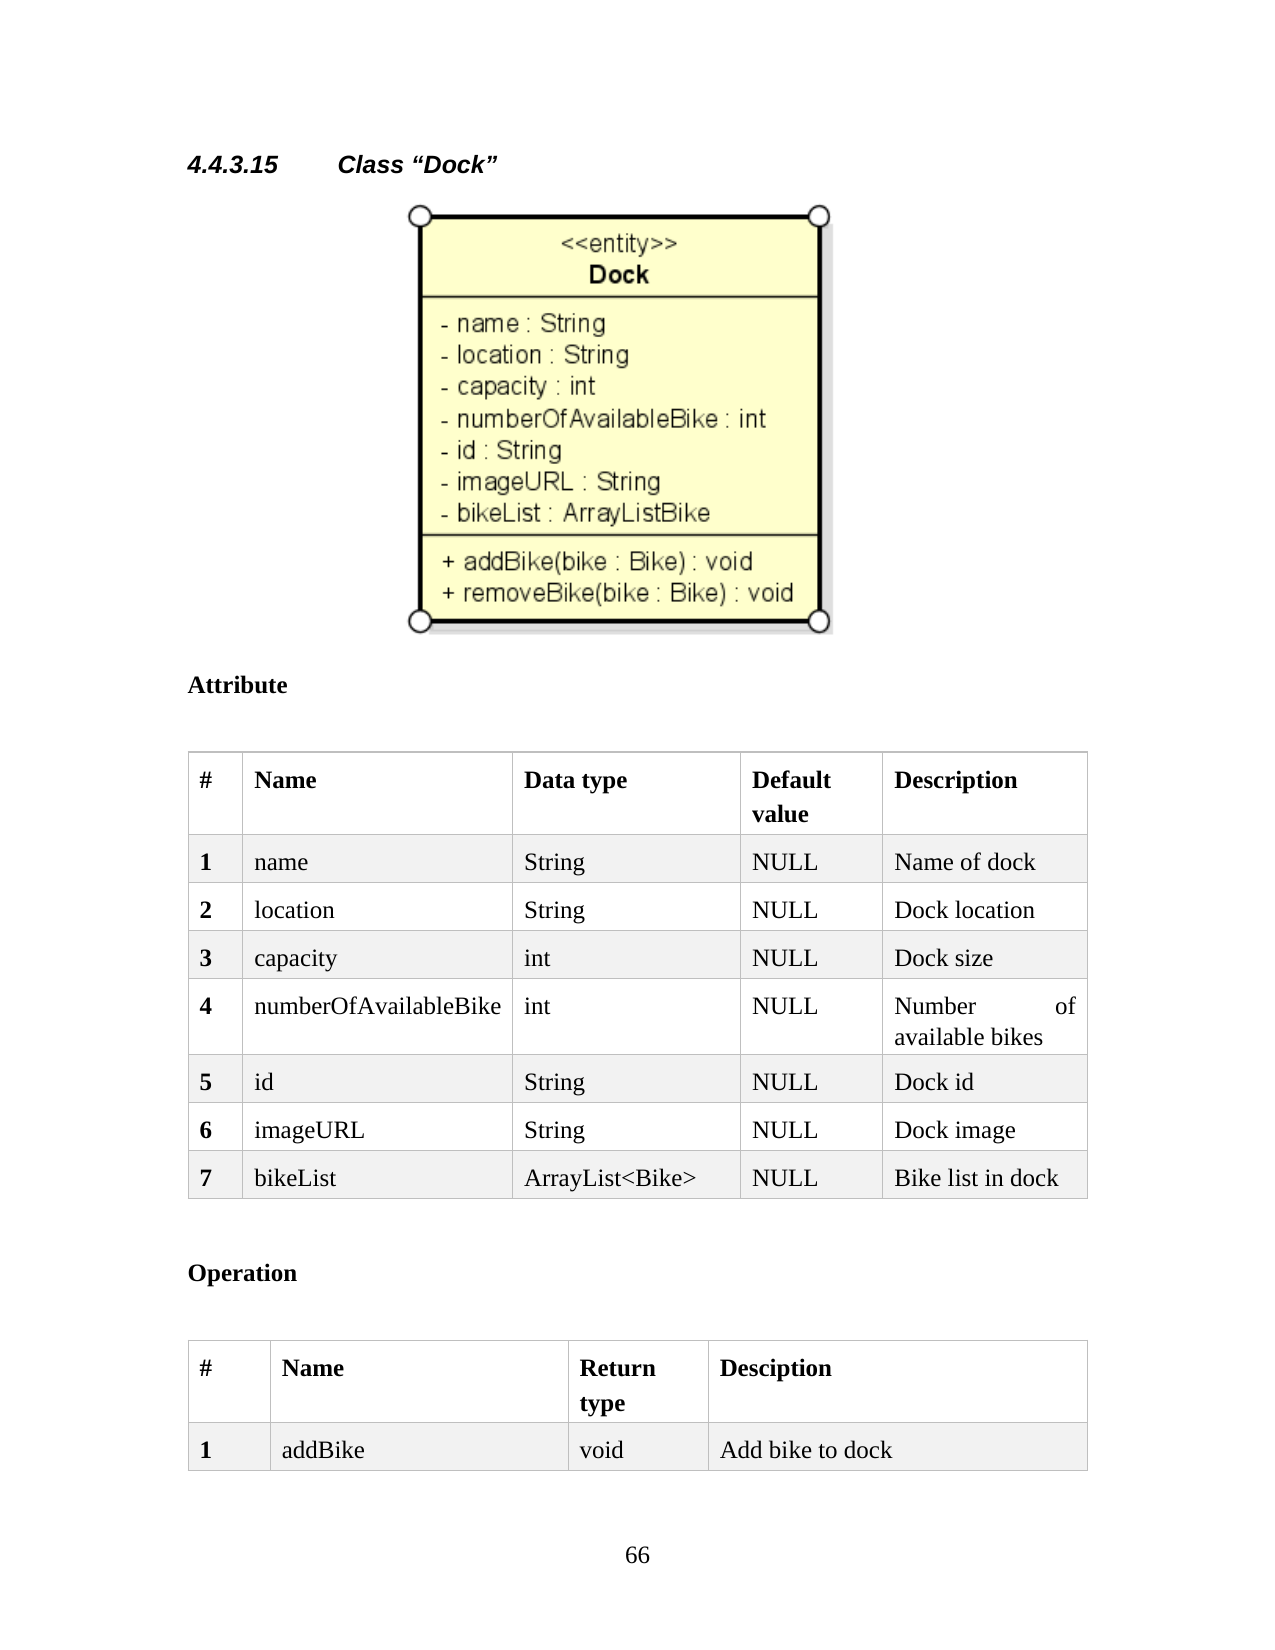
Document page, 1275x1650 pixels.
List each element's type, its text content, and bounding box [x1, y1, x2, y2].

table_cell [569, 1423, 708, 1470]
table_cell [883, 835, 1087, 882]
table_header # [189, 753, 242, 834]
table_header Description [883, 753, 1087, 834]
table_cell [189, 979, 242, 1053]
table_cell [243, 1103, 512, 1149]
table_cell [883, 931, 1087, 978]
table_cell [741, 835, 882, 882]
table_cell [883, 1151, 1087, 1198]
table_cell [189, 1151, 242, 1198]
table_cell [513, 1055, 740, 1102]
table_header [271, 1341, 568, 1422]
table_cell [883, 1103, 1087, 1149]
table_cell name [243, 835, 512, 882]
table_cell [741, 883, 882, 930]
text Operation [187, 1258, 1087, 1287]
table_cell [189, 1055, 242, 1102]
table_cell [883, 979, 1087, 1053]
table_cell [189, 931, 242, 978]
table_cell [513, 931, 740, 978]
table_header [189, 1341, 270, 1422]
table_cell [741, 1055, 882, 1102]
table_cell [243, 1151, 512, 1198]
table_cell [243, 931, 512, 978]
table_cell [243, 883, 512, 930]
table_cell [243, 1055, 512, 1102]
table_header Data type [513, 753, 740, 834]
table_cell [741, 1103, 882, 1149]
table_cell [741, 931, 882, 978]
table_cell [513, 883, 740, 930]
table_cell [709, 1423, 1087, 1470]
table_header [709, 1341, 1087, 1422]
table_header Name [243, 753, 512, 834]
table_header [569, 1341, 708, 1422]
table_cell 1 [189, 835, 242, 882]
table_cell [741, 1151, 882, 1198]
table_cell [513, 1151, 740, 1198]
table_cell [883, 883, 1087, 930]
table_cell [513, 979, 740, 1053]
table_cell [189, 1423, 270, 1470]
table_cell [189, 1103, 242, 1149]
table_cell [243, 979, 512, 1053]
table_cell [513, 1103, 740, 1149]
subtitle Class “Dock” [187, 150, 1087, 179]
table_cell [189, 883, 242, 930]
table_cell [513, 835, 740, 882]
picture [401, 197, 874, 652]
table_header Default value [741, 753, 882, 834]
text Attribute [187, 670, 1087, 699]
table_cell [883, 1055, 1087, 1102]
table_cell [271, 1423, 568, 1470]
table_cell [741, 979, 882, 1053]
